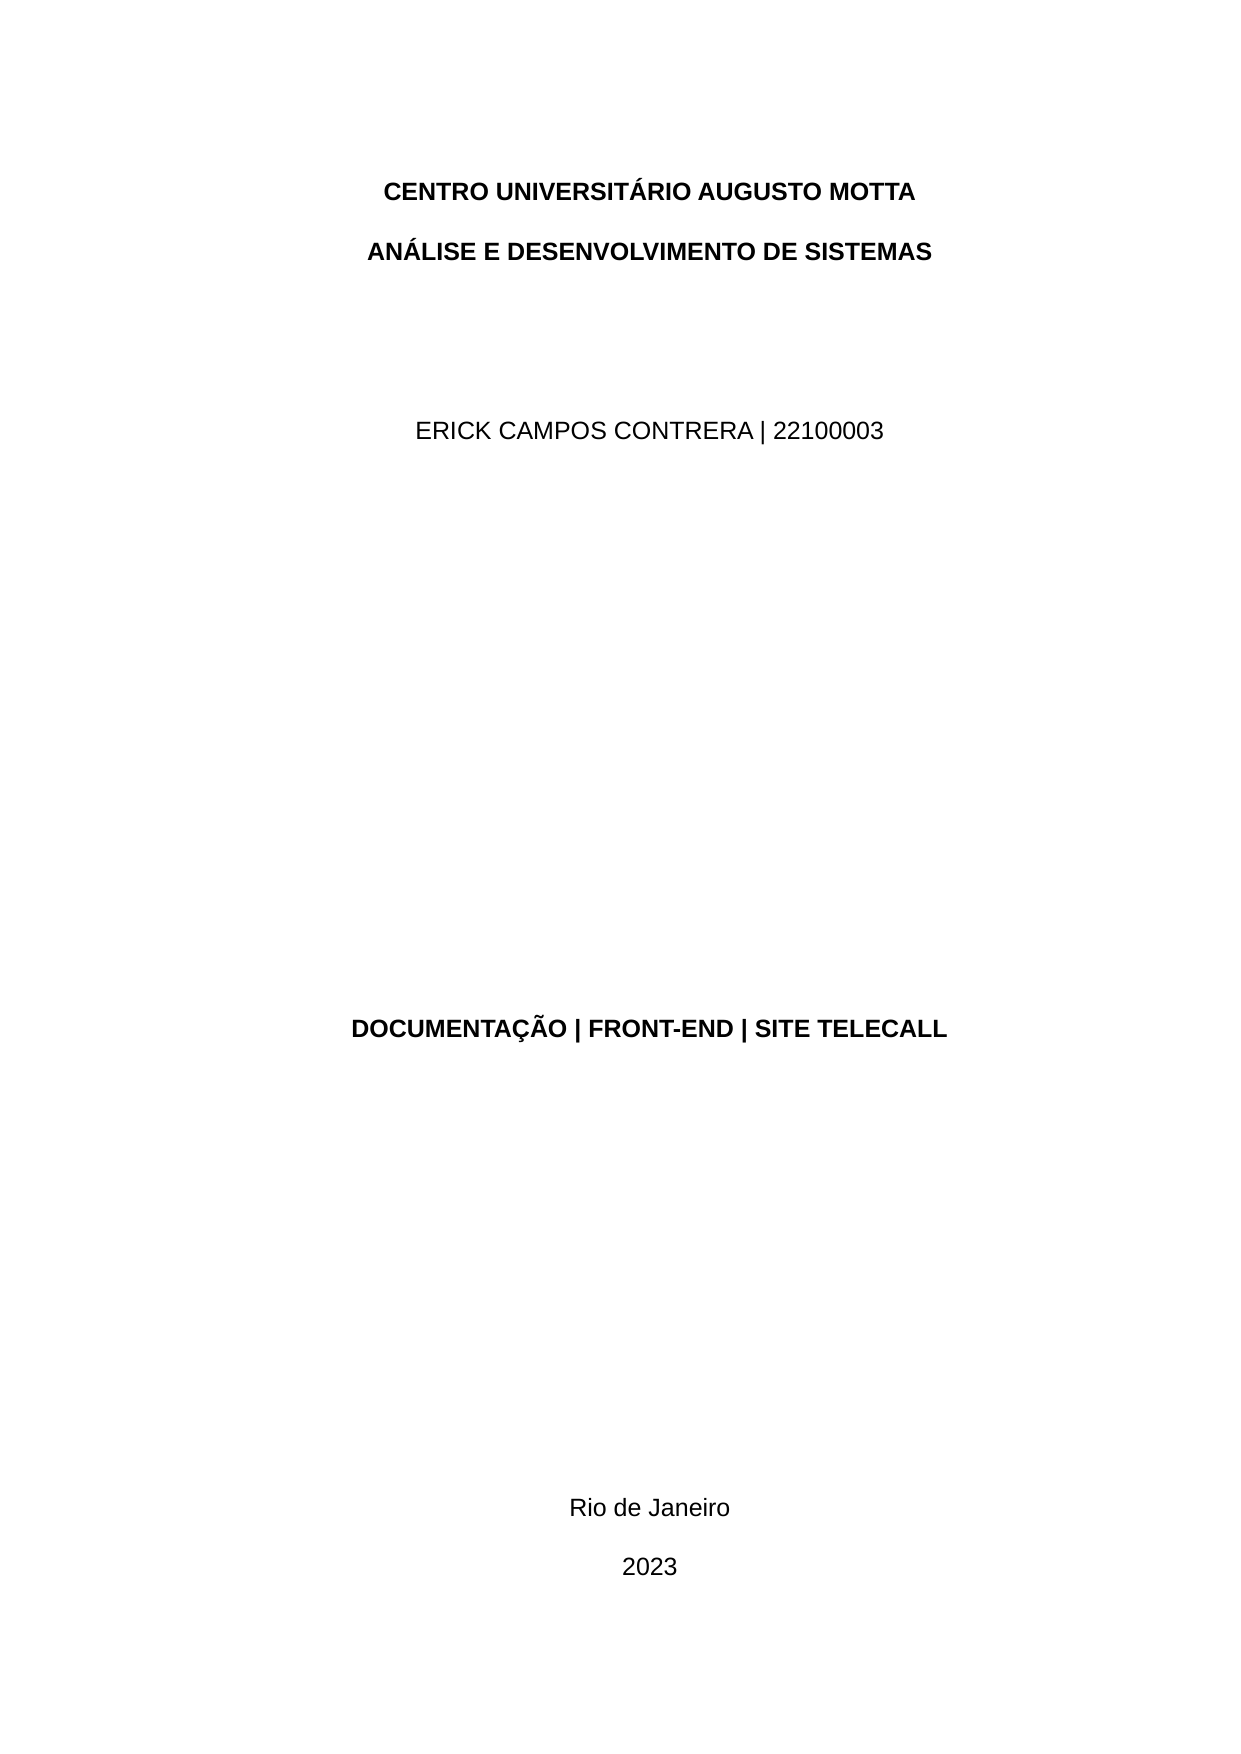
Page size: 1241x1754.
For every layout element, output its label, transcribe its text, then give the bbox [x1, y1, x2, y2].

text ERICK CAMPOS CONTRERA | 22100003 [177, 416, 1122, 445]
text DOCUMENTAÇÃO | FRONT-END | SITE TELECALL [177, 1014, 1122, 1043]
text CENTRO UNIVERSITÁRIO AUGUSTO MOTTA [177, 177, 1122, 206]
text Rio de Janeiro [177, 1493, 1122, 1521]
text ANÁLISE E DESENVOLVIMENTO DE SISTEMAS [177, 237, 1122, 266]
text 2023 [177, 1552, 1122, 1581]
